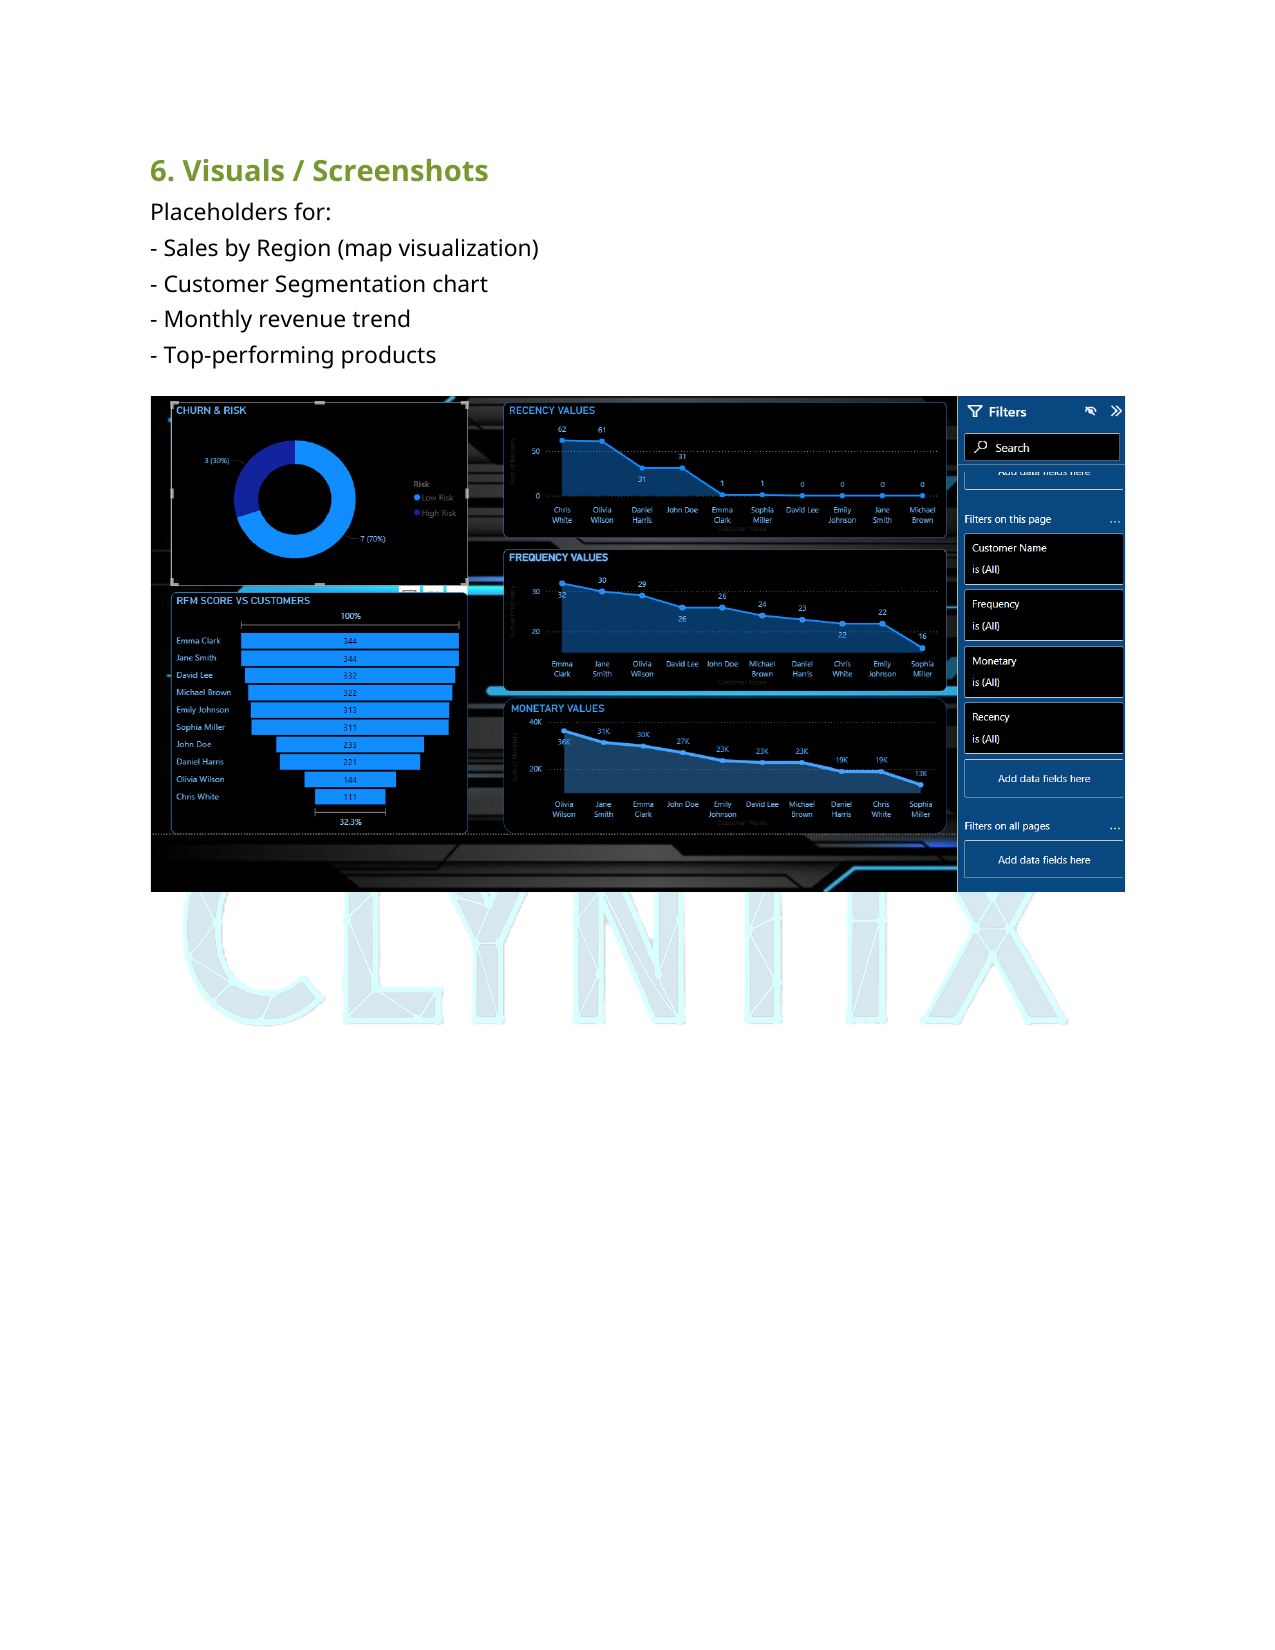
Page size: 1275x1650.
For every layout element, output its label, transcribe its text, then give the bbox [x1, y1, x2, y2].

picture [150, 396, 1125, 892]
subtitle 6. Visuals / Screenshots [150, 150, 1125, 190]
text Placeholders for: - Sales by Region (map visualization) - Customer Segmentation chart - Monthly revenue trend - Top-performing products [150, 196, 1125, 371]
